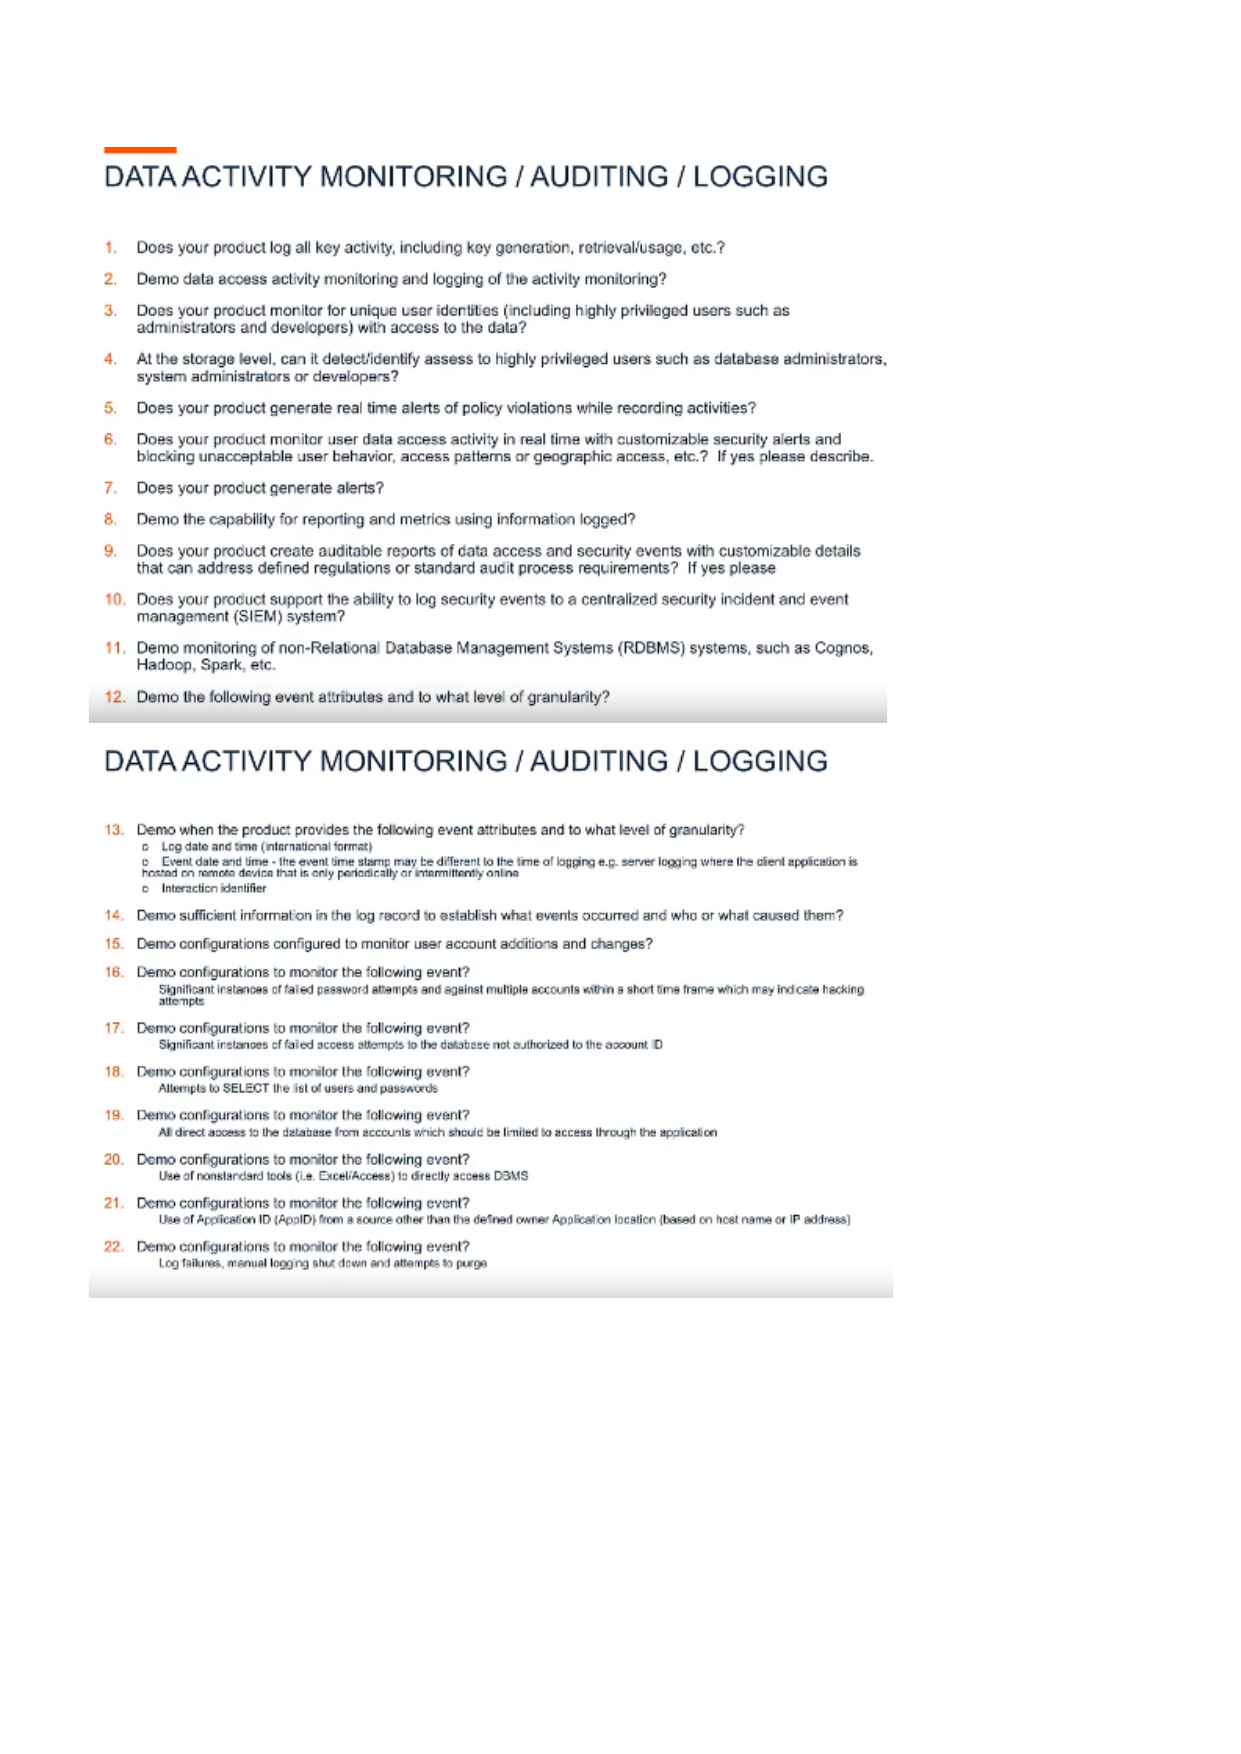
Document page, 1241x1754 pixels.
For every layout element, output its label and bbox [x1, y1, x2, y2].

picture [88, 147, 888, 723]
picture [88, 741, 894, 1298]
